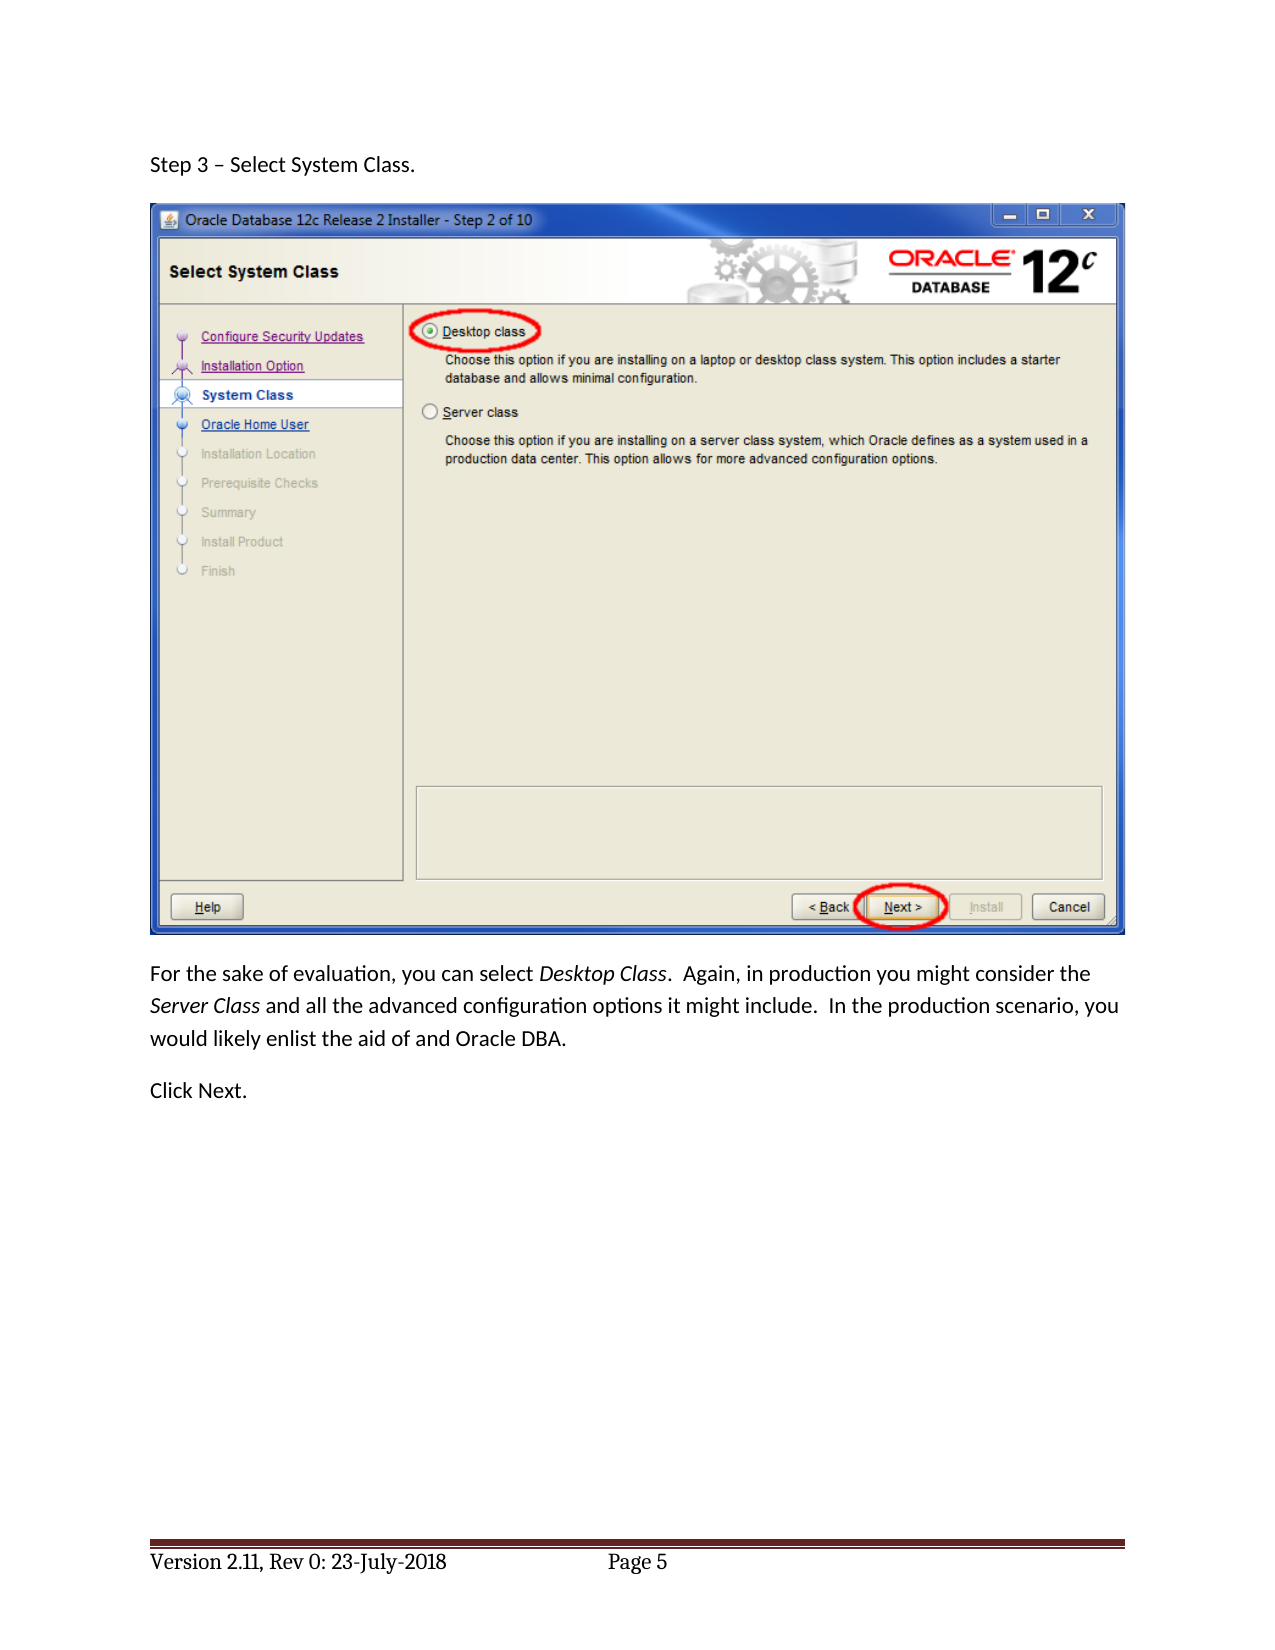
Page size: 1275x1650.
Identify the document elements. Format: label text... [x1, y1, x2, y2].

text Click Next. [150, 1077, 1125, 1105]
text For the sake of evaluation, you can select Desktop Class. Again, in production you might consider the Server Class and all the advanced configuration options it might include. In the production scenario, you would likely enlist the aid of and Oracle DBA. [150, 959, 1125, 1052]
picture [150, 203, 1125, 935]
text Step 3 – Select System Class. [150, 150, 1125, 178]
